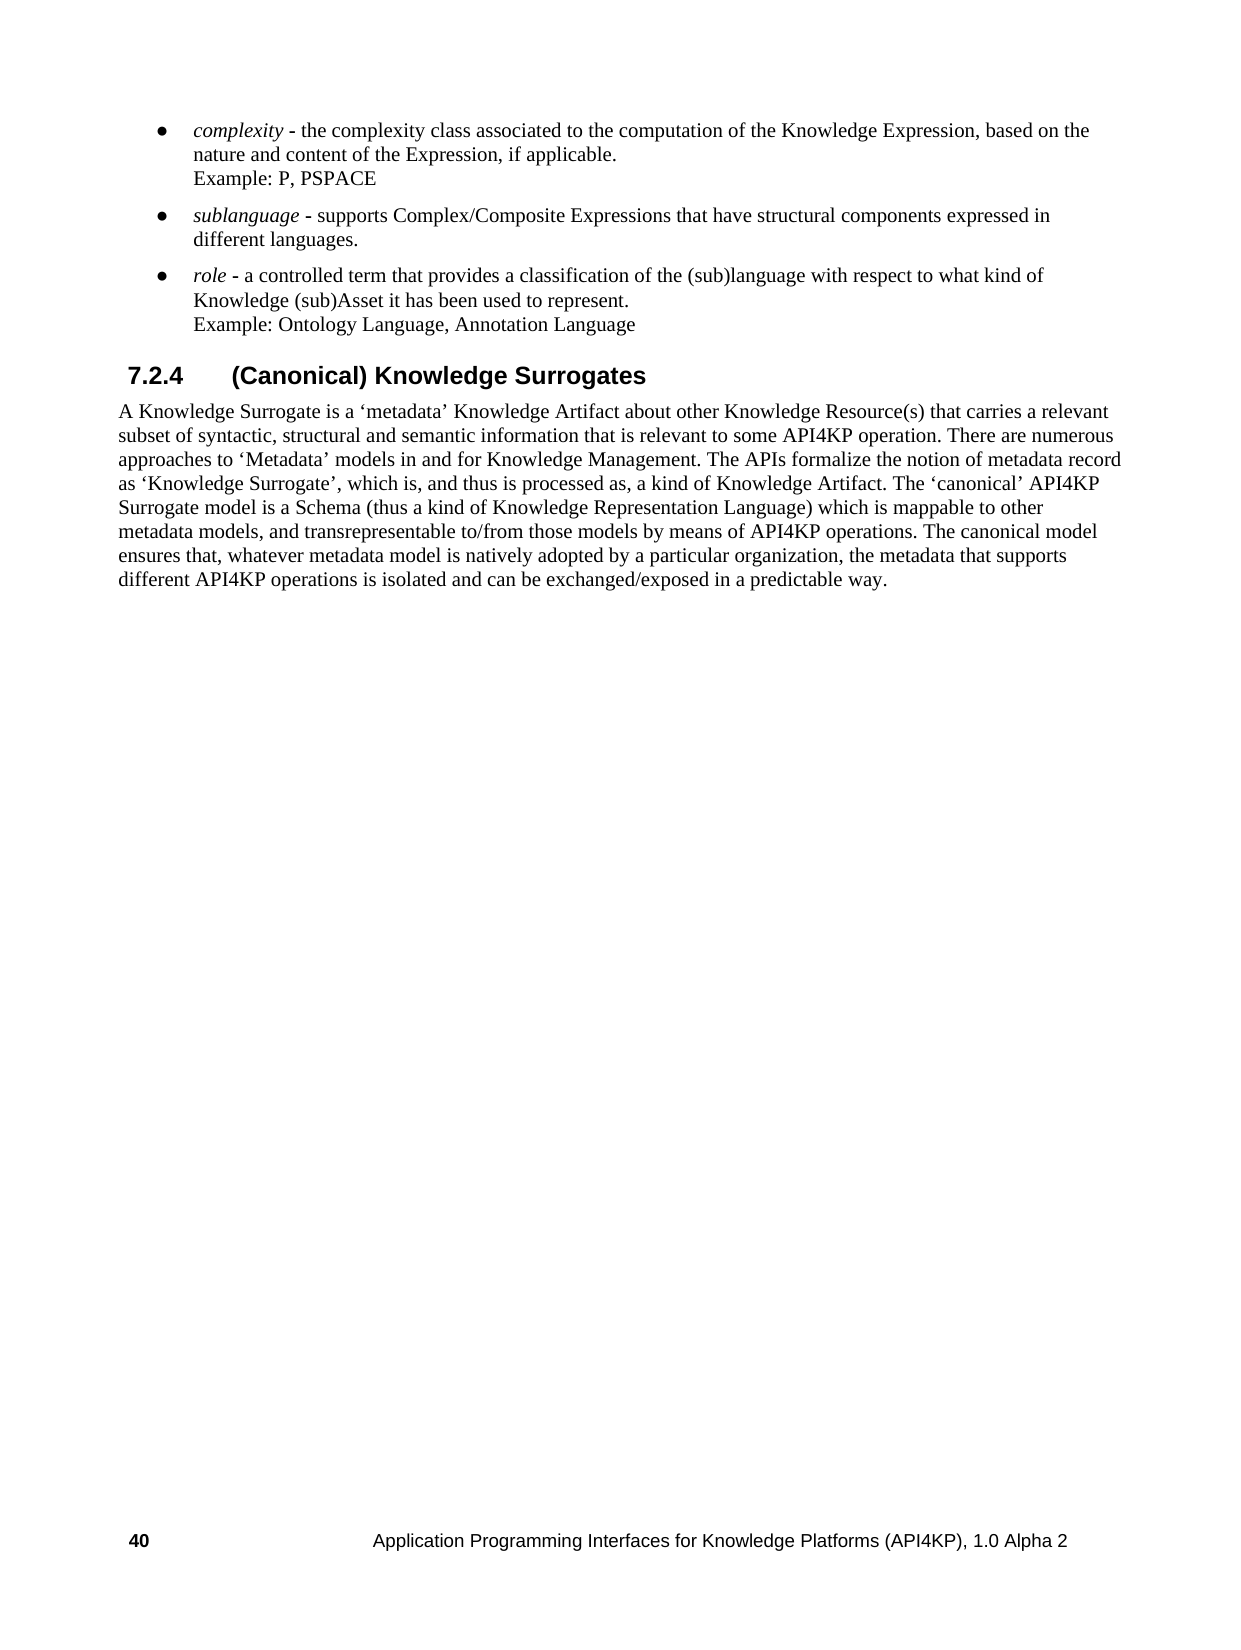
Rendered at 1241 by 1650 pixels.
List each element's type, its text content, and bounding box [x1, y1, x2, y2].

list complexity - the complexity class associated to the computation of the Knowledge Expression, based on the nature and content of the Expression, if applicable. Example: P, PSPACE [156, 118, 1122, 190]
list sublanguage - supports Complex/Composite Expressions that have structural components expressed in different languages. [156, 203, 1122, 251]
subtitle (Canonical) Knowledge Surrogates [127, 361, 1122, 390]
text A Knowledge Surrogate is a ‘metadata’ Knowledge Artifact about other Knowledge Resource(s) that carries a relevant subset of syntactic, structural and semantic information that is relevant to some API4KP operation. There are numerous approaches to ‘Metadata’ models in and for Knowledge Management. The APIs formalize the notion of metadata record as ‘Knowledge Surrogate’, which is, and thus is processed as, a kind of Knowledge Artifact. The ‘canonical’ API4KP Surrogate model is a Schema (thus a kind of Knowledge Representation Language) which is mappable to other metadata models, and transrepresentable to/from those models by means of API4KP operations. The canonical model ensures that, whatever metadata model is natively adopted by a particular organization, the metadata that supports different API4KP operations is isolated and can be exchanged/exposed in a predictable way. [118, 398, 1122, 591]
list role - a controlled term that provides a classification of the (sub)language with respect to what kind of Knowledge (sub)Asset it has been used to represent. Example: Ontology Language, Annotation Language [156, 263, 1122, 336]
